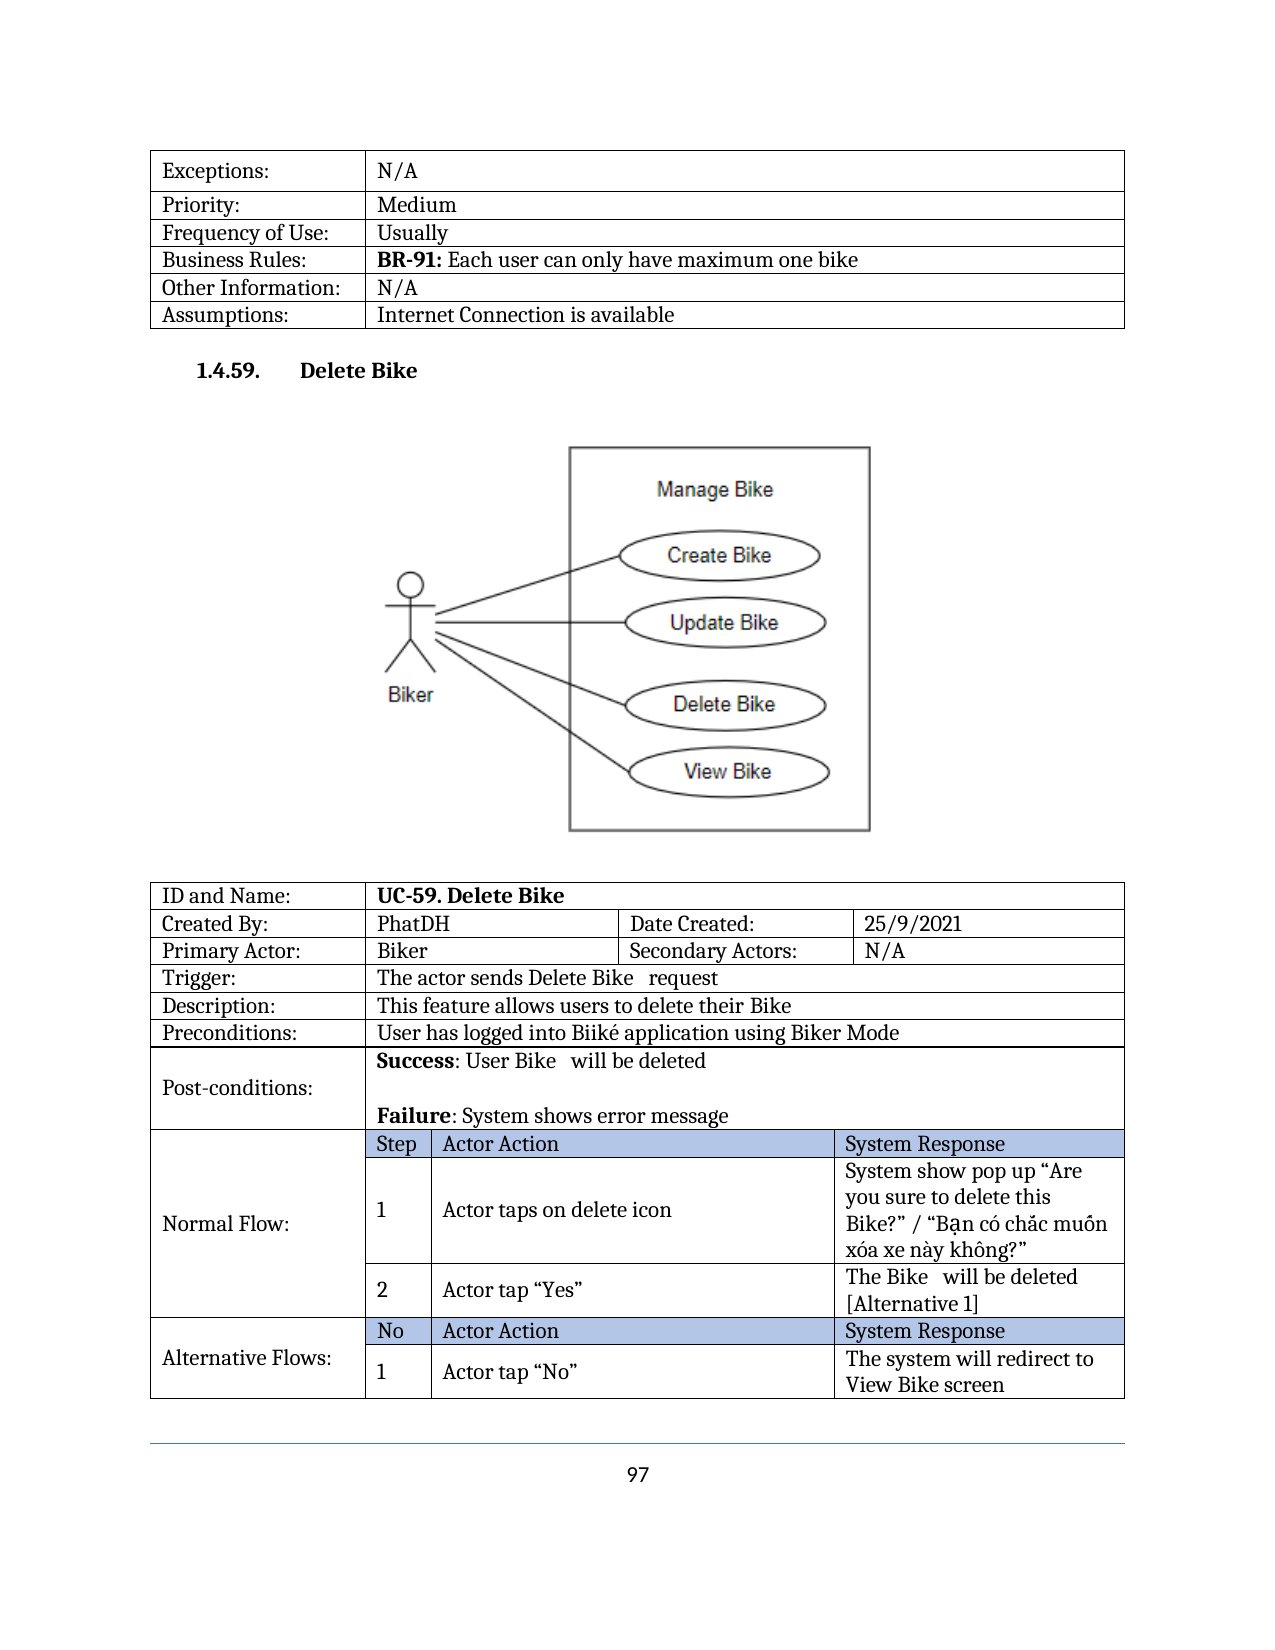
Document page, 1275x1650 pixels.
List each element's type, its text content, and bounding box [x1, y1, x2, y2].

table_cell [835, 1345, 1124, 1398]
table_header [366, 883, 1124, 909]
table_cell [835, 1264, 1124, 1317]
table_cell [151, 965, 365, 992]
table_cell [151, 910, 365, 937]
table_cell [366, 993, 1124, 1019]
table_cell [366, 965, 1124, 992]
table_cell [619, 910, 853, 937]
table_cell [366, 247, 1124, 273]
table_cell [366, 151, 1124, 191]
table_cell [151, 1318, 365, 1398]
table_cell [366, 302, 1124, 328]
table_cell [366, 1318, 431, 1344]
list Delete Bike [197, 358, 1125, 385]
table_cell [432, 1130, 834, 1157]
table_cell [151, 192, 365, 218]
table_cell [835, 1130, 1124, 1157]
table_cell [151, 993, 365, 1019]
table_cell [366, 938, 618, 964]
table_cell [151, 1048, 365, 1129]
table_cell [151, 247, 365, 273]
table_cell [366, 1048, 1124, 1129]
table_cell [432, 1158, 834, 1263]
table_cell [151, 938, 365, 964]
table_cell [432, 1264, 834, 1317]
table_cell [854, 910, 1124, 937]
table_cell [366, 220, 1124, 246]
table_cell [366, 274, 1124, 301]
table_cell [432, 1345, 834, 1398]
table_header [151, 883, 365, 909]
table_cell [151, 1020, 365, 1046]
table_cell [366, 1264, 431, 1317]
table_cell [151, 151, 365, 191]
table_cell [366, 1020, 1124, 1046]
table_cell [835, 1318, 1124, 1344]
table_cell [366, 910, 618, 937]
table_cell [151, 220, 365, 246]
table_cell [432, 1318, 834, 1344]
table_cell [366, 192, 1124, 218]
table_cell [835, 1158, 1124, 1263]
picture [357, 417, 918, 851]
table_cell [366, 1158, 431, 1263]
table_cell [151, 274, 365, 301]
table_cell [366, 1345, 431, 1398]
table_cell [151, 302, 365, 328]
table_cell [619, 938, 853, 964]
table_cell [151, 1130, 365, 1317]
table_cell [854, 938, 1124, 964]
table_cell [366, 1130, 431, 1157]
